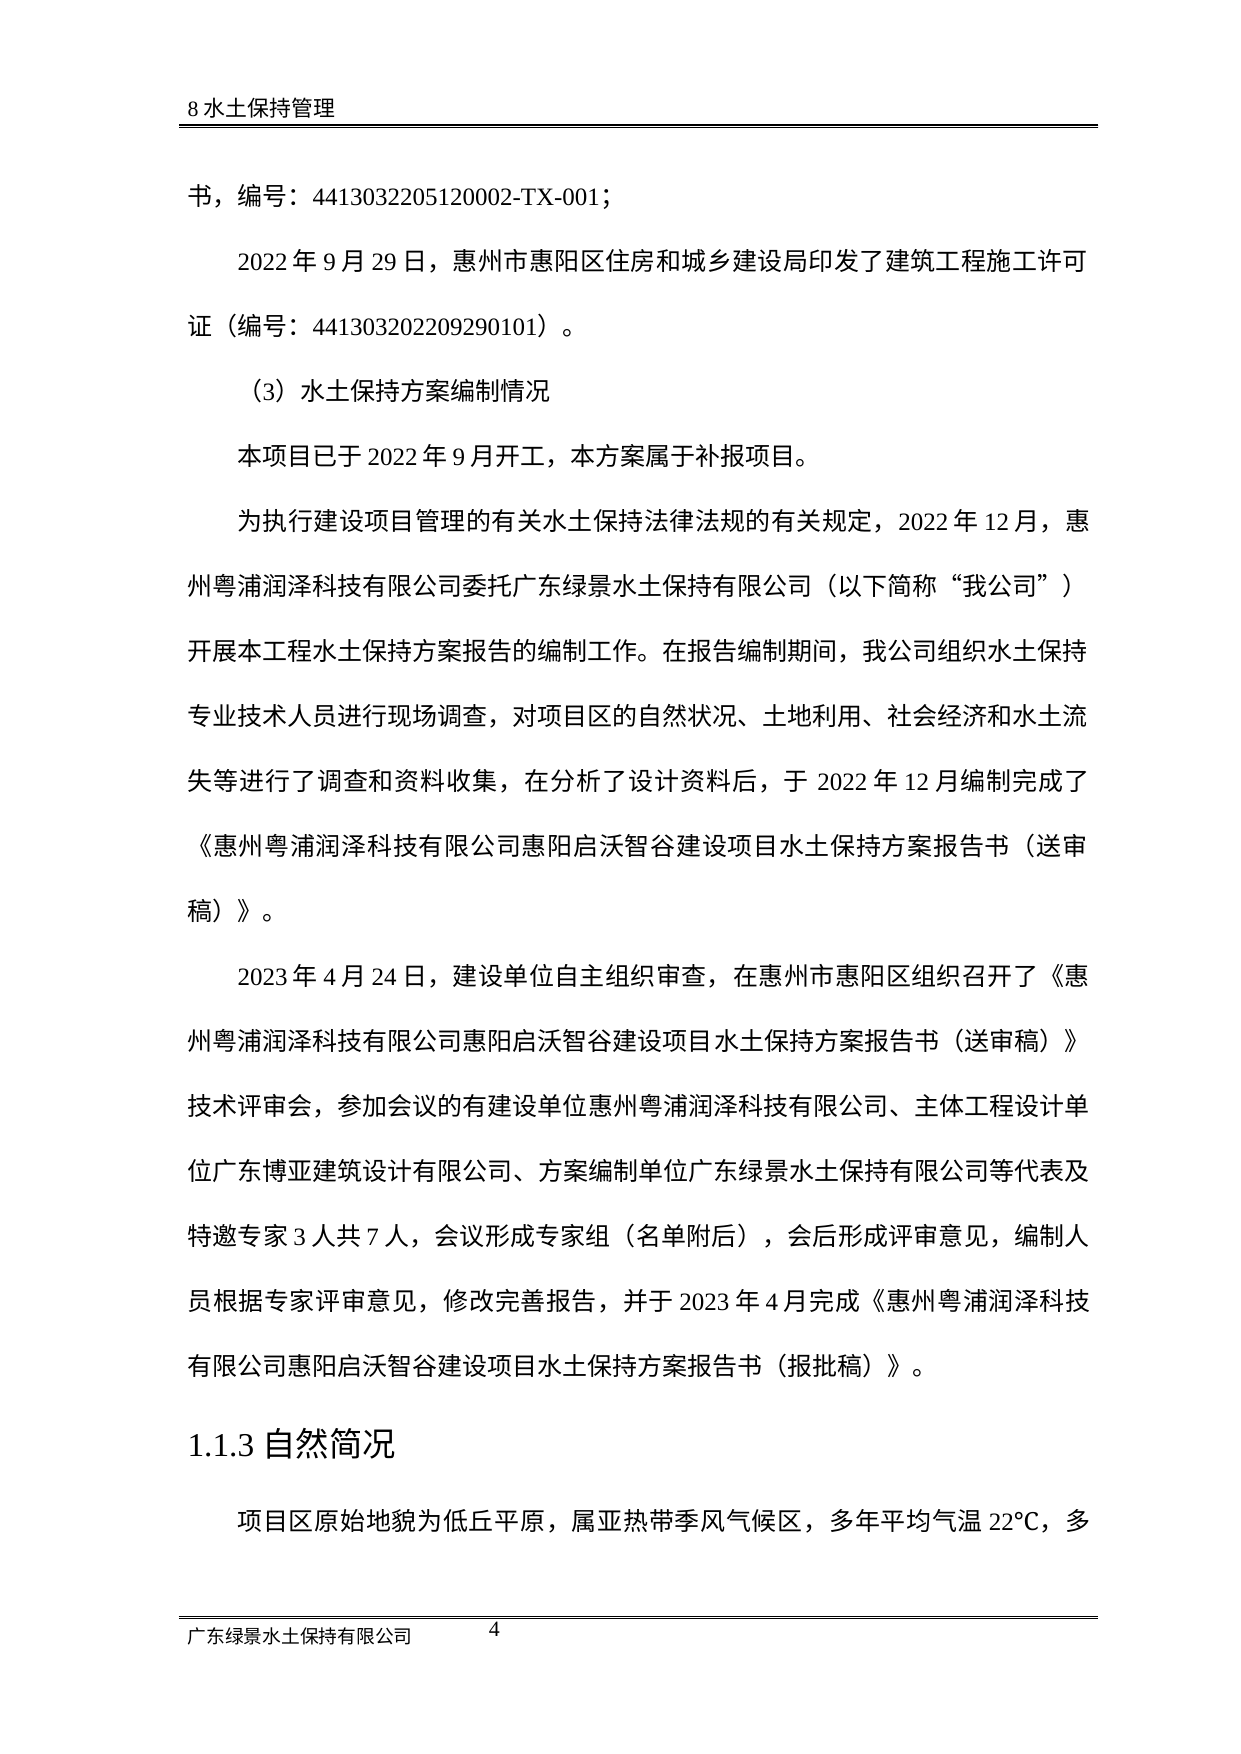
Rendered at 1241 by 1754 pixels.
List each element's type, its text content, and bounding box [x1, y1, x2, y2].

text 为执行建设项目管理的有关水土保持法律法规的有关规定，2022年12月，惠州粤浦润泽科技有限公司委托广东绿景水土保持有限公司（以下简称“我公司”）开展本工程水土保持方案报告的编制工作。在报告编制期间，我公司组织水土保持专业技术人员进行现场调查，对项目区的自然状况、土地利用、社会经济和水土流失等进行了调查和资料收集，在分析了设计资料后，于2022年12月编制完成了《惠州粤浦润泽科技有限公司惠阳启沃智谷建设项目水土保持方案报告书（送审稿）》。 [187, 487, 1090, 942]
text 2022年9月29日，惠州市惠阳区住房和城乡建设局印发了建筑工程施工许可证（编号：441303202209290101）。 [187, 227, 1090, 357]
text （3）水土保持方案编制情况 [187, 357, 1090, 422]
subtitle 1.1.3 自然简况 [187, 1409, 1090, 1474]
text 本项目已于2022年9月开工，本方案属于补报项目。 [187, 422, 1090, 487]
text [187, 162, 1090, 227]
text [187, 1487, 1090, 1552]
text 2023年4月24日，建设单位自主组织审查，在惠州市惠阳区组织召开了《惠州粤浦润泽科技有限公司惠阳启沃智谷建设项目水土保持方案报告书（送审稿）》技术评审会，参加会议的有建设单位惠州粤浦润泽科技有限公司、主体工程设计单位广东博亚建筑设计有限公司、方案编制单位广东绿景水土保持有限公司等代表及特邀专家3人共7人，会议形成专家组（名单附后），会后形成评审意见，编制人员根据专家评审意见，修改完善报告，并于2023年4月完成《惠州粤浦润泽科技有限公司惠阳启沃智谷建设项目水土保持方案报告书（报批稿）》。 [187, 942, 1090, 1397]
